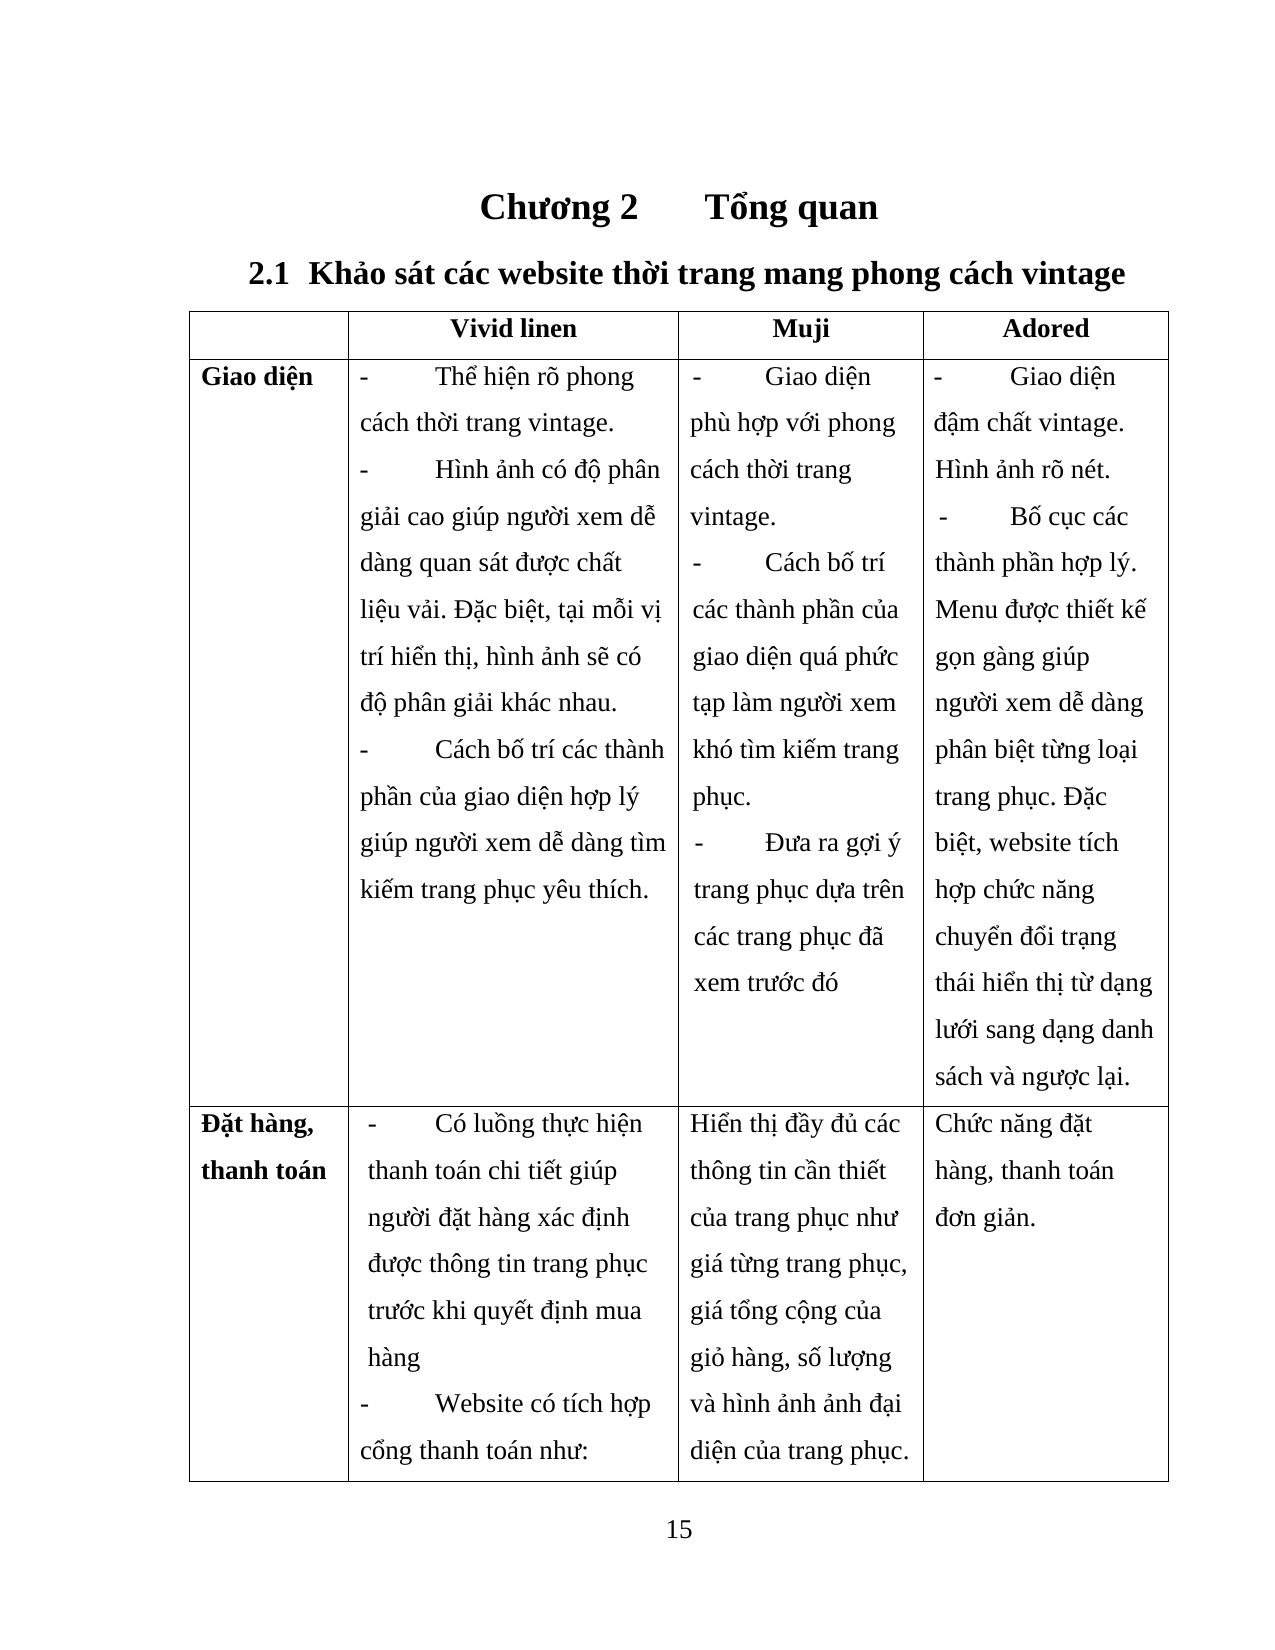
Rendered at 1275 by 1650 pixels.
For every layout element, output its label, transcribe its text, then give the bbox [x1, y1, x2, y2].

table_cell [924, 1107, 1168, 1481]
table_cell Giao diện phù hợp với phong cách thời trang vintage. Cách bố trí các thành phần của giao diện quá phức tạp làm người xem khó tìm kiếm trang phục. Đưa ra gợi ý trang phục dựa trên các trang phục đã xem trước đó [679, 360, 923, 1106]
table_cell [349, 1107, 678, 1481]
table_header Muji [679, 312, 923, 358]
subtitle Khảo sát các website thời trang mang phong cách vintage [248, 253, 1157, 292]
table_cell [679, 1107, 923, 1481]
table_cell Giao diện đậm chất vintage. Hình ảnh rõ nét. Bố cục các thành phần hợp lý. Menu được thiết kế gọn gàng giúp người xem dễ dàng phân biệt từng loại trang phục. Đặc biệt, website tích hợp chức năng chuyển đổi trạng thái hiển thị từ dạng lưới sang dạng danh sách và ngược lại. [924, 360, 1168, 1106]
table_header Adored [924, 312, 1168, 358]
subtitle Tổng quan [201, 184, 1157, 228]
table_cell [190, 1107, 348, 1481]
table_cell Giao diện [190, 360, 348, 1106]
table_header [190, 312, 348, 358]
table_cell Thể hiện rõ phong cách thời trang vintage. Hình ảnh có độ phân giải cao giúp người xem dễ dàng quan sát được chất liệu vải. Đặc biệt, tại mỗi vị trí hiển thị, hình ảnh sẽ có độ phân giải khác nhau. Cách bố trí các thành phần của giao diện hợp lý giúp người xem dễ dàng tìm kiếm trang phục yêu thích. [349, 360, 678, 1106]
table_header Vivid linen [349, 312, 678, 358]
